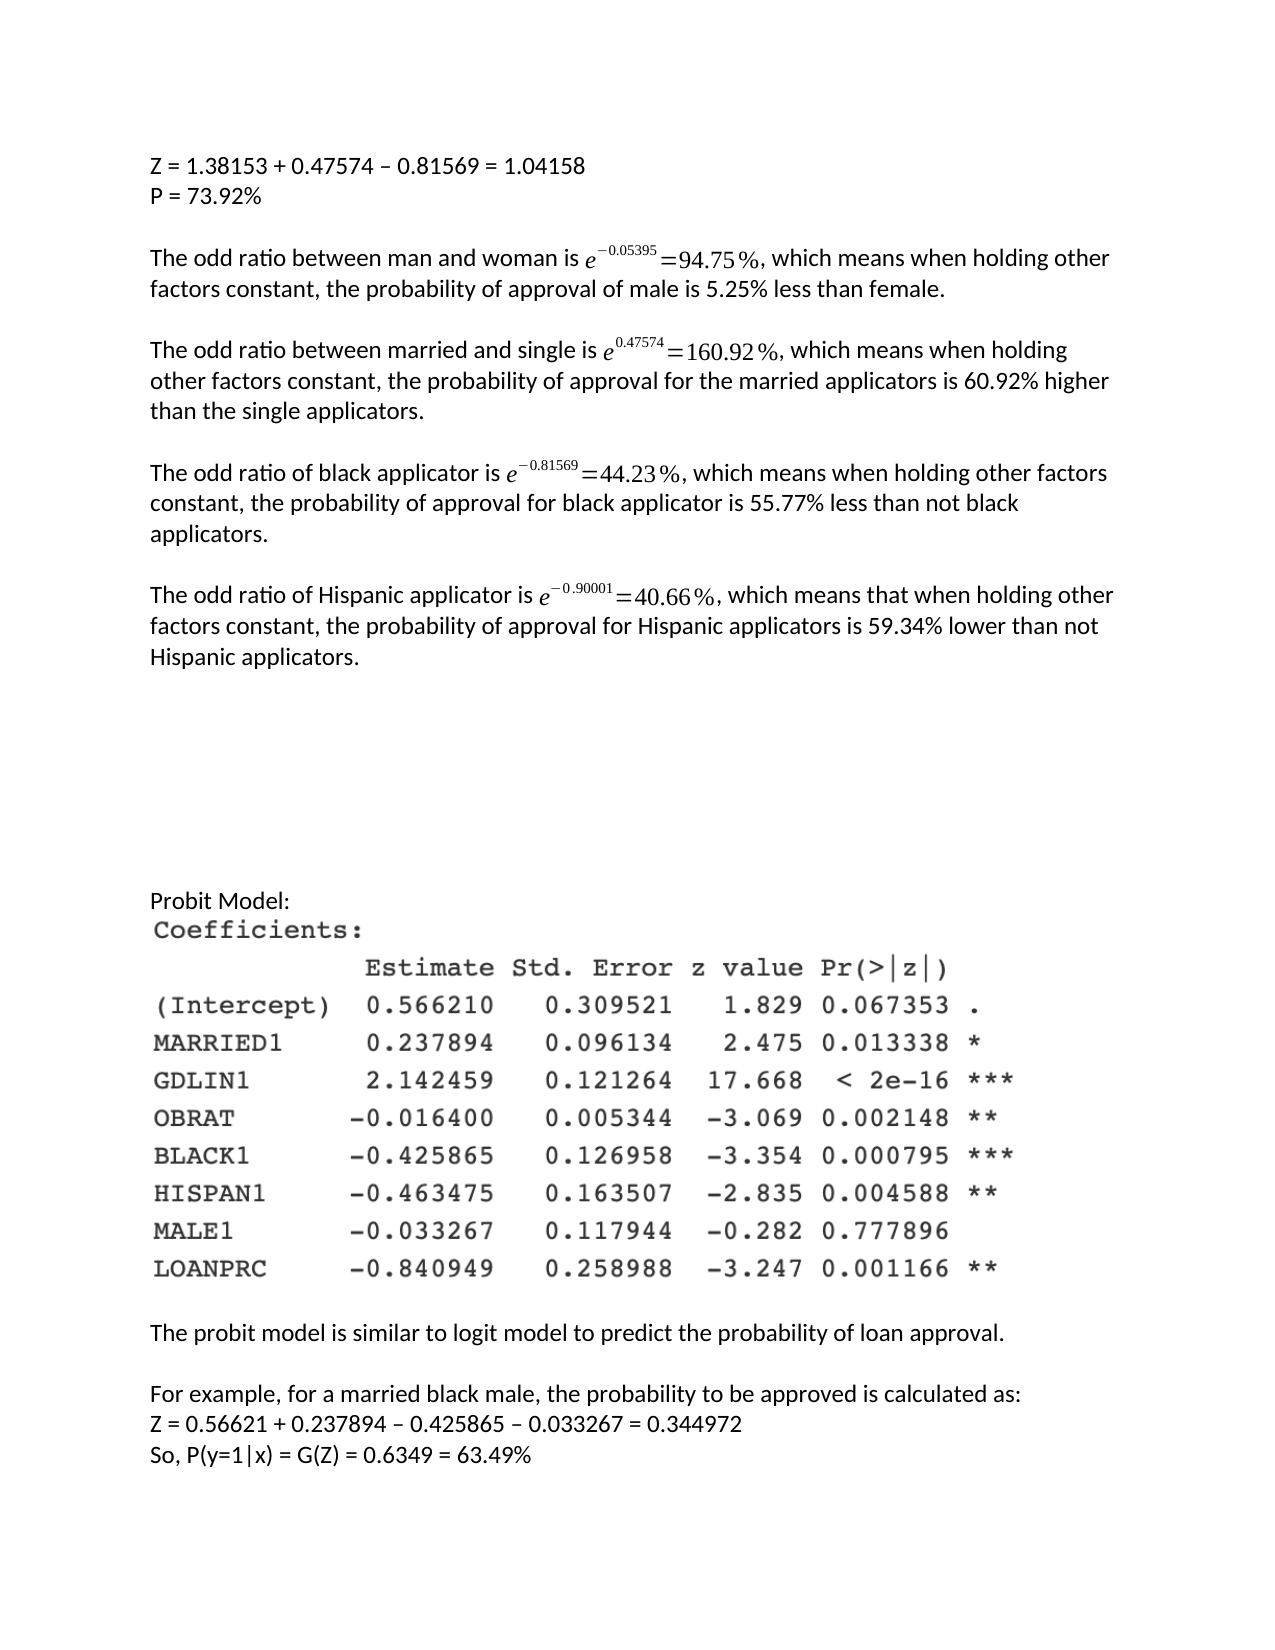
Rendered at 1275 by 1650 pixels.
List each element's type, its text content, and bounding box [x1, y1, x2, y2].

picture [150, 915, 1023, 1287]
text The odd ratio of Hispanic applicator is , which means that when holding other factors constant, the probability of approval for Hispanic applicators is 59.34% lower than not Hispanic applicators. [150, 579, 1125, 671]
text Z = 1.38153 + 0.47574 – 0.81569 = 1.04158 [150, 150, 1125, 181]
text The probit model is similar to logit model to predict the probability of loan approval. [150, 1317, 1125, 1347]
text Probit Model: [150, 885, 1125, 916]
text The odd ratio of black applicator is , which means when holding other factors constant, the probability of approval for black applicator is 55.77% less than not black applicators. [150, 456, 1125, 549]
text P = 73.92% [150, 181, 1125, 211]
text The odd ratio between man and woman is , which means when holding other factors constant, the probability of approval of male is 5.25% less than female. [150, 242, 1125, 303]
text The odd ratio between married and single is , which means when holding other factors constant, the probability of approval for the married applicators is 60.92% higher than the single applicators. [150, 334, 1125, 426]
text So, P(y=1|x) = G(Z) = 0.6349 = 63.49% [150, 1439, 1125, 1469]
text For example, for a married black male, the probability to be approved is calculated as: [150, 1378, 1125, 1408]
text Z = 0.56621 + 0.237894 – 0.425865 – 0.033267 = 0.344972 [150, 1408, 1125, 1439]
